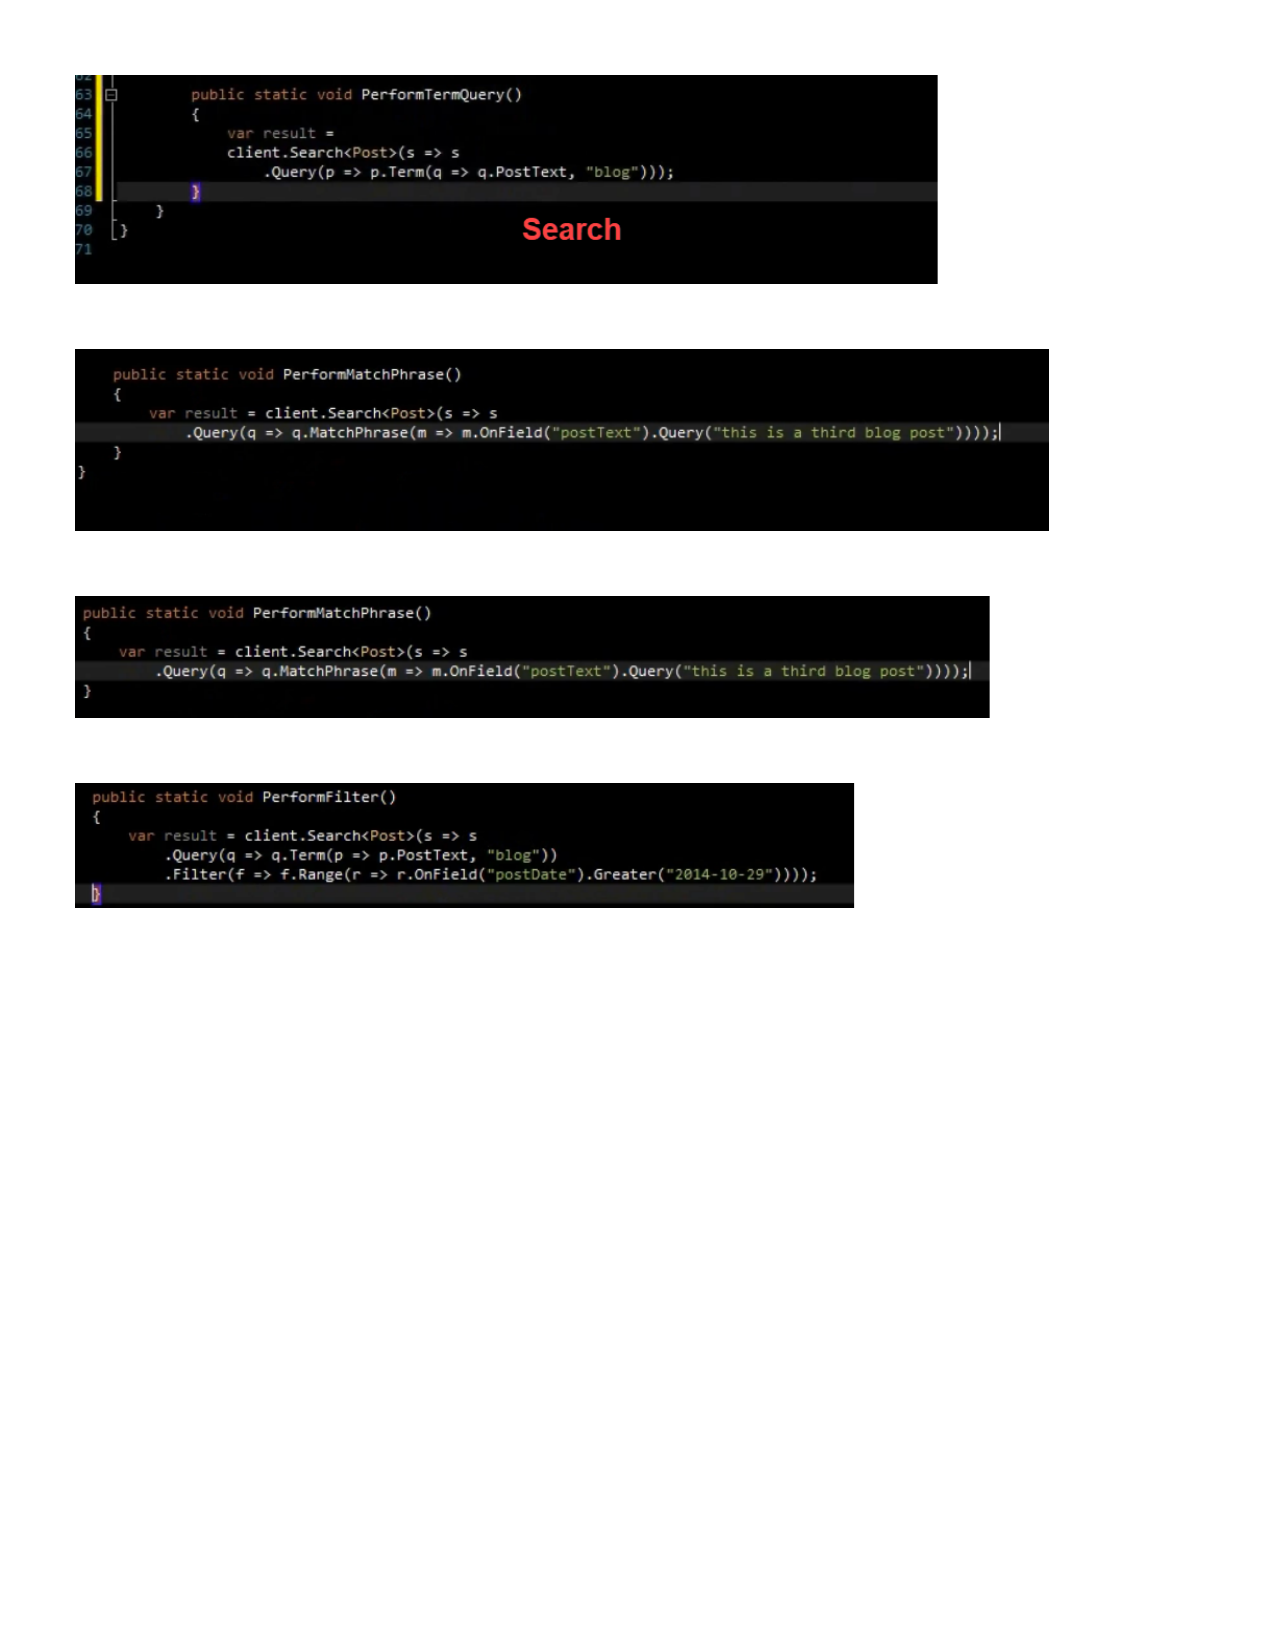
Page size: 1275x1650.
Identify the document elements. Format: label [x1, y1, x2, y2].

picture [75, 783, 855, 908]
picture [75, 596, 990, 718]
picture [75, 349, 1049, 531]
picture [75, 75, 938, 284]
